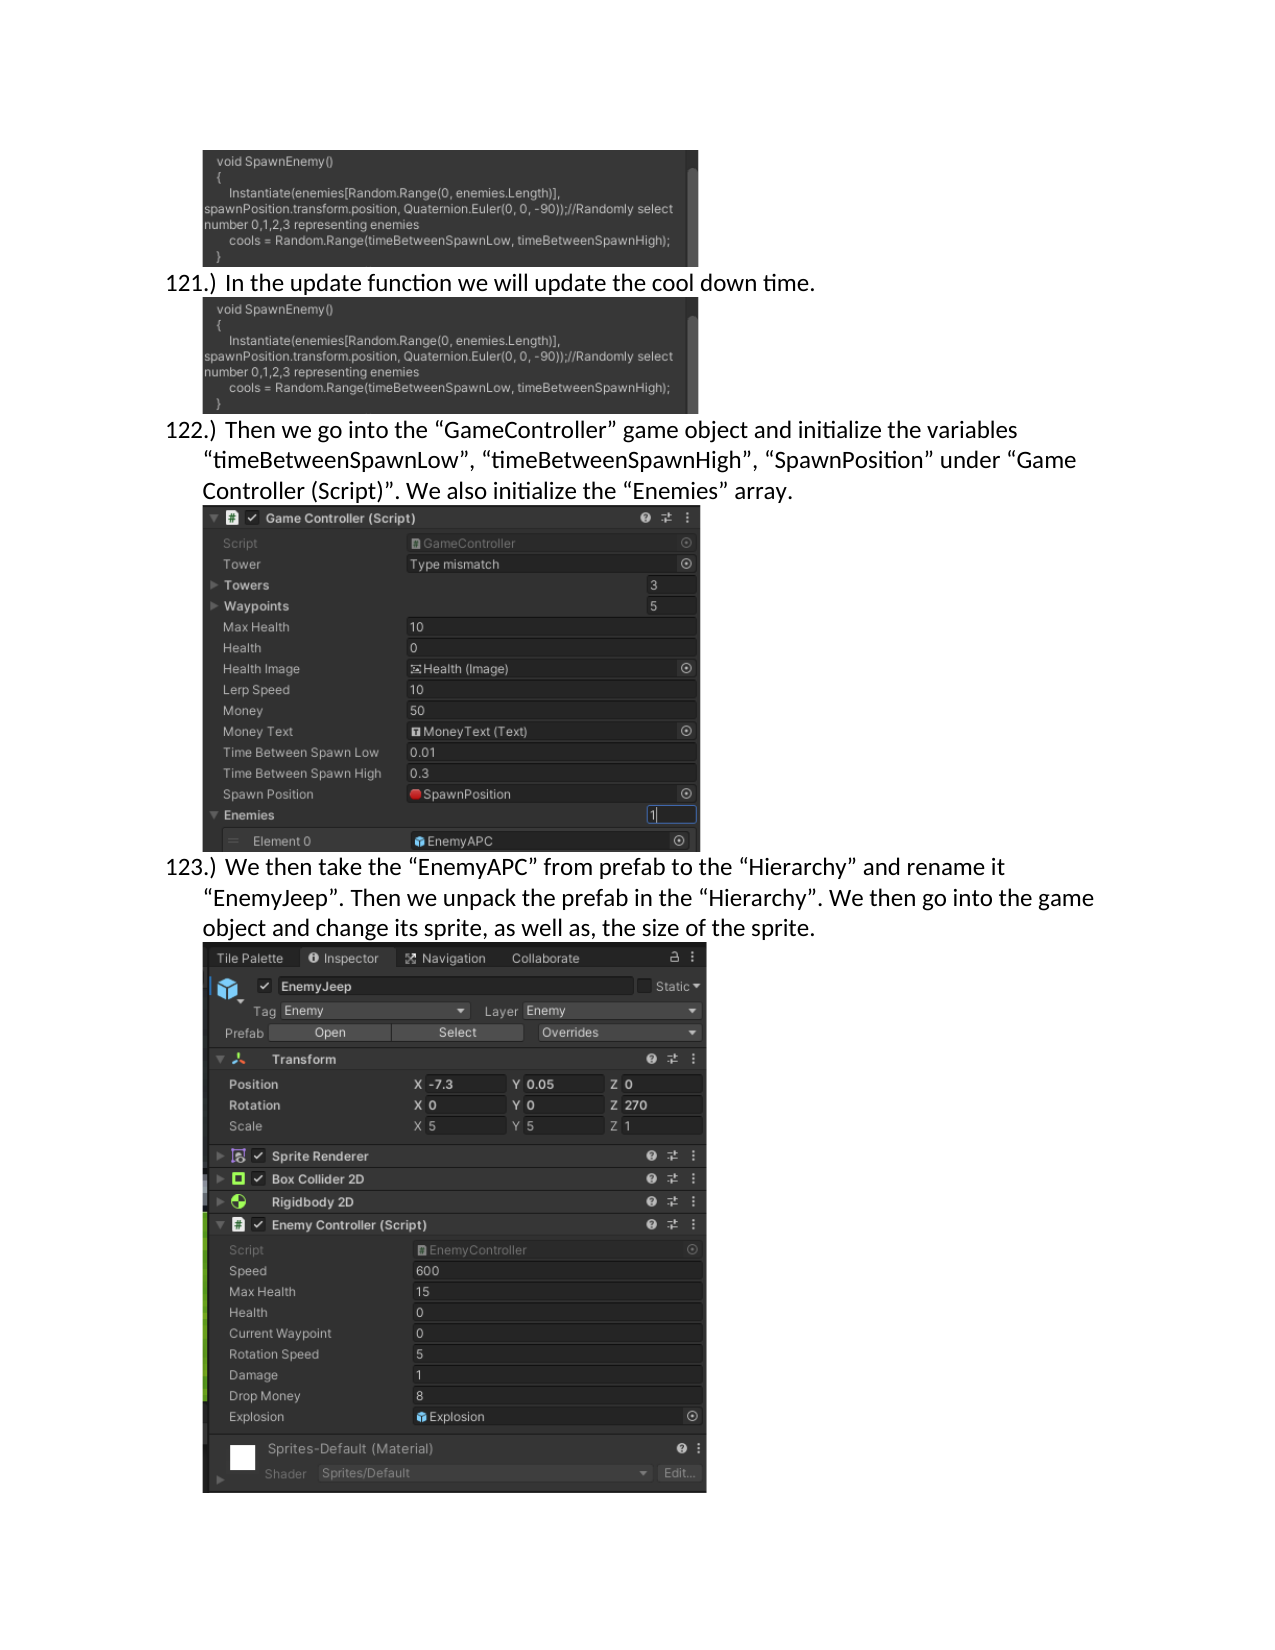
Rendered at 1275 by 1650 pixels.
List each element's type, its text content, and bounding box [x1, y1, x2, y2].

picture [202, 297, 699, 414]
list Then we go into the “GameController” game object and initialize the variables “timeBetweenSpawnLow”, “timeBetweenSpawnHigh”, “SpawnPosition” under “Game Controller (Script)”. We also initialize the “Enemies” array. [165, 414, 1125, 505]
picture [202, 150, 699, 267]
picture [202, 942, 707, 1493]
picture [202, 505, 701, 852]
list We then take the “EnemyAPC” from prefab to the “Hierarchy” and rename it “EnemyJeep”. Then we unpack the prefab in the “Hierarchy”. We then go into the game object and change its sprite, as well as, the size of the sprite. [165, 851, 1125, 943]
list In the update function we will update the cool down time. [165, 267, 1125, 297]
